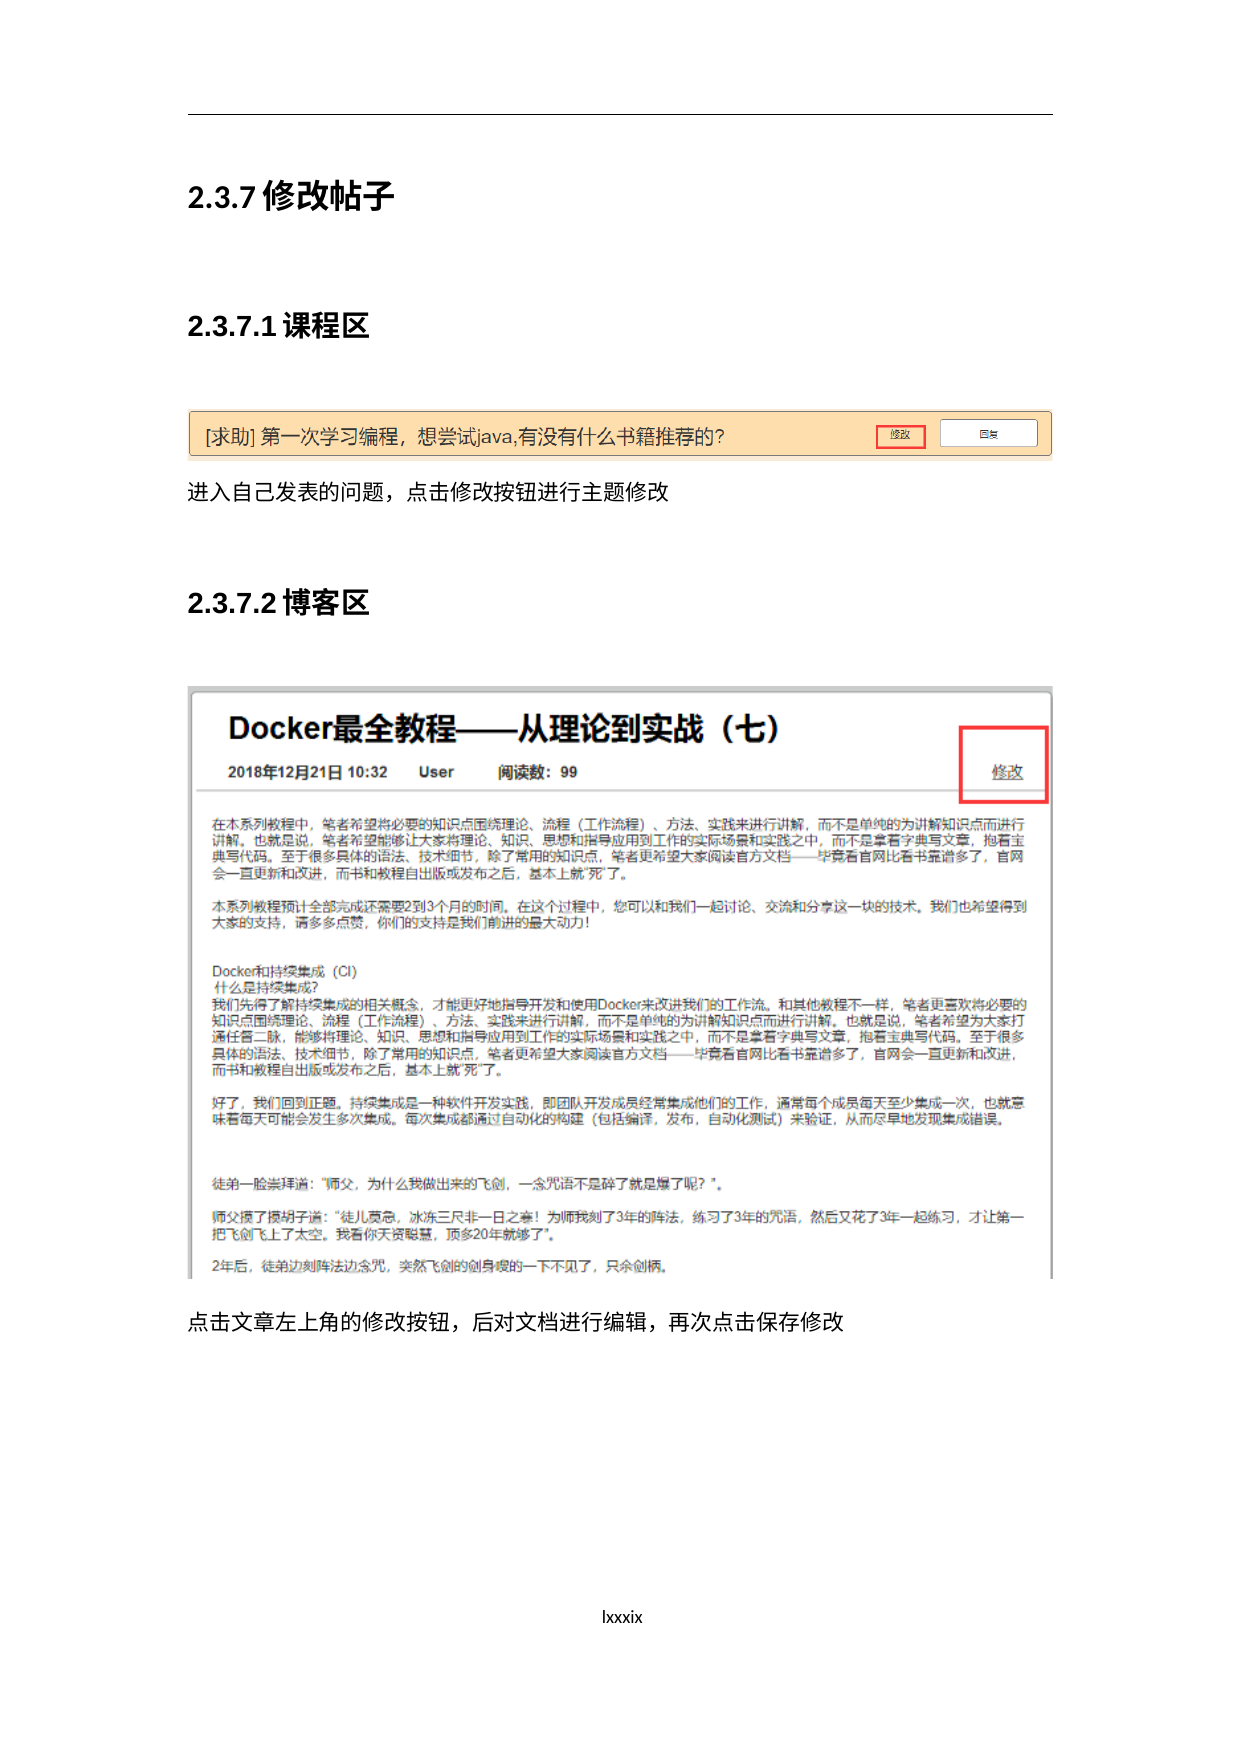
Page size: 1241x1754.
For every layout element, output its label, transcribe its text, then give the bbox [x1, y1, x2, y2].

picture [187, 409, 1053, 461]
picture [187, 686, 1053, 1279]
subtitle 2.3.7修改帖子 [187, 162, 1053, 227]
subtitle 2.3.7.2博客区 [187, 568, 1053, 633]
text 进入自己发表的问题，点击修改按钮进行主题修改 [187, 461, 1053, 507]
text 点击文章左上角的修改按钮，后对文档进行编辑，再次点击保存修改 [187, 1279, 1053, 1337]
subtitle 2.3.7.1课程区 [187, 291, 1053, 356]
